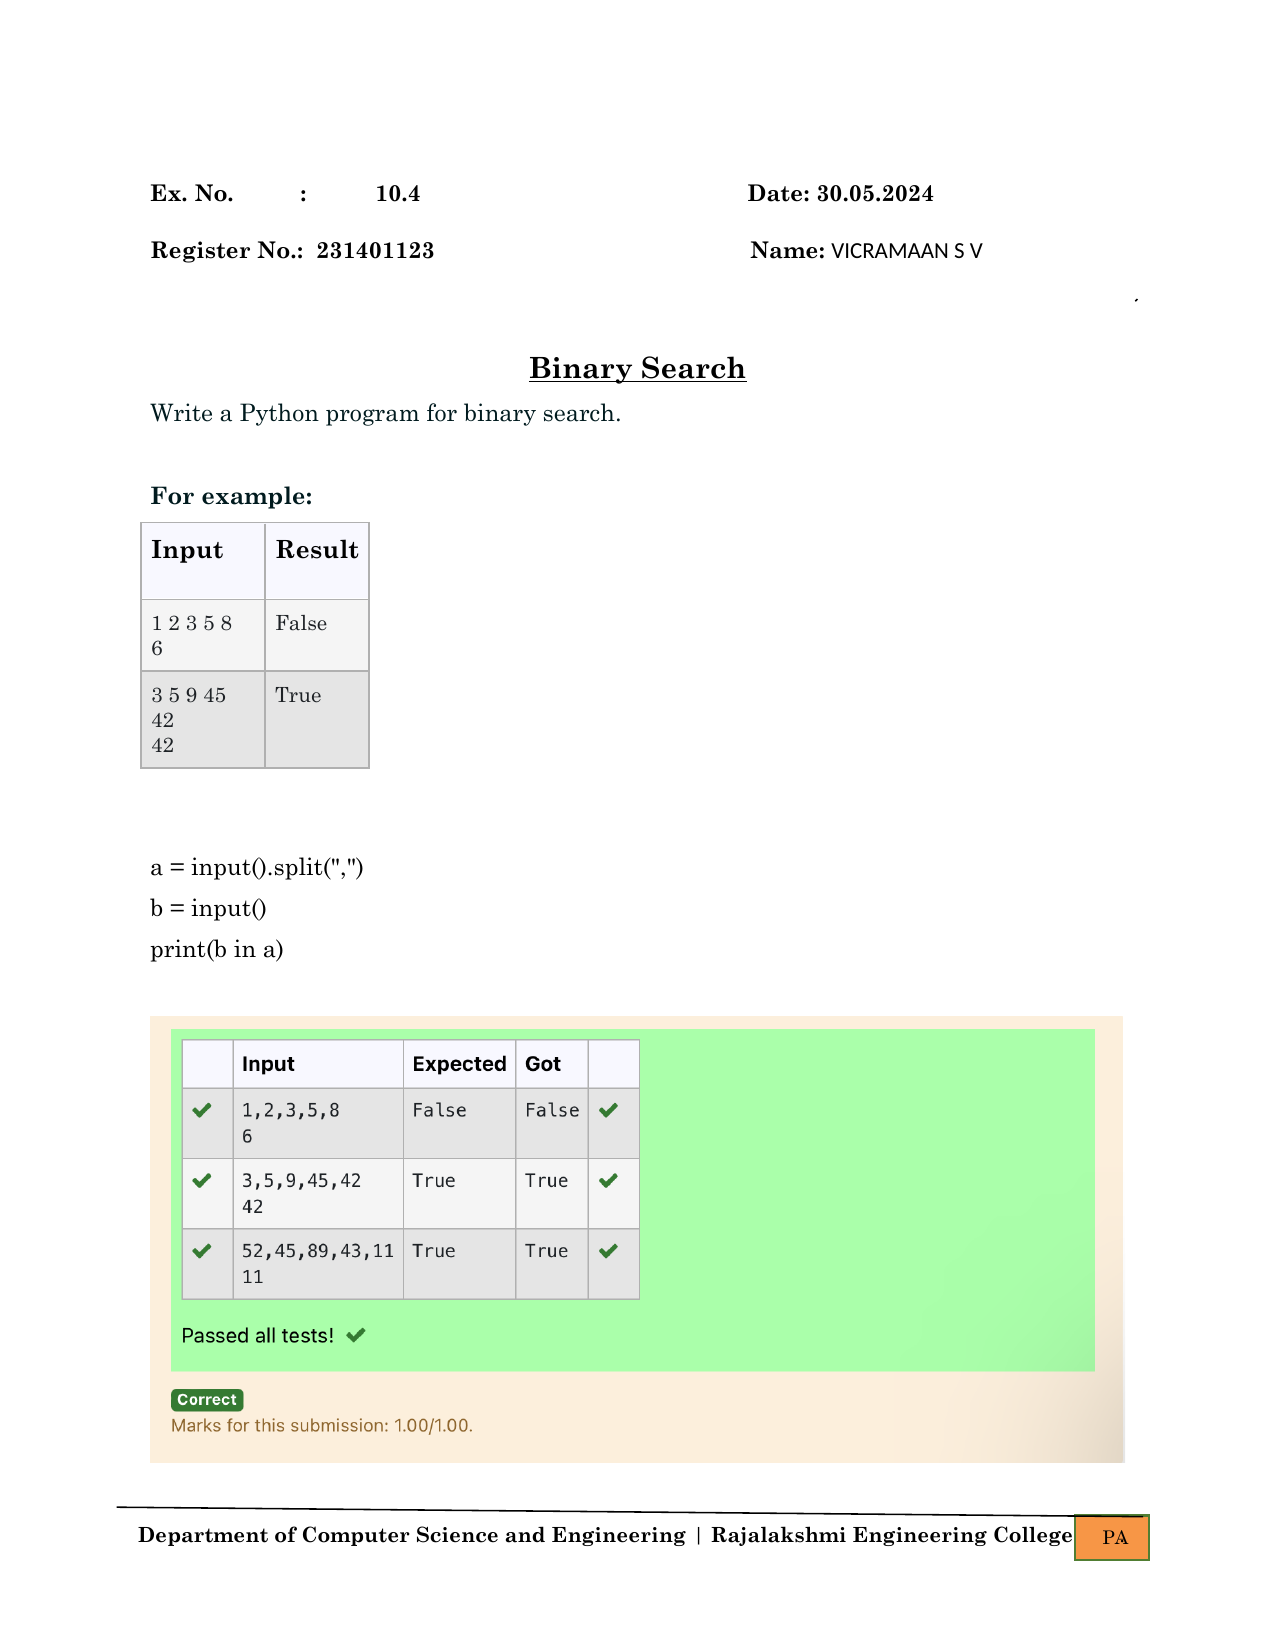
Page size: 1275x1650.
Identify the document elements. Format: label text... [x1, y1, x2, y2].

text b = input() [150, 893, 1125, 922]
picture [150, 1016, 1125, 1463]
text a = input().split(",") [150, 851, 1125, 880]
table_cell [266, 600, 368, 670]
text Register No.: 231401123 Name: VICRAMAAN S V [150, 236, 1125, 264]
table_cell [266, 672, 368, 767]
text Write a Python program for binary search. [150, 398, 1125, 427]
text Binary Search [150, 350, 1125, 385]
text For example: [150, 481, 1125, 509]
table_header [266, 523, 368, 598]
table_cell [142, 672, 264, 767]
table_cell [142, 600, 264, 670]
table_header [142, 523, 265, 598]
text Ex. No. : 10.4 Date: 30.05.2024 [150, 179, 1125, 207]
text print(b in a) [150, 934, 1125, 963]
